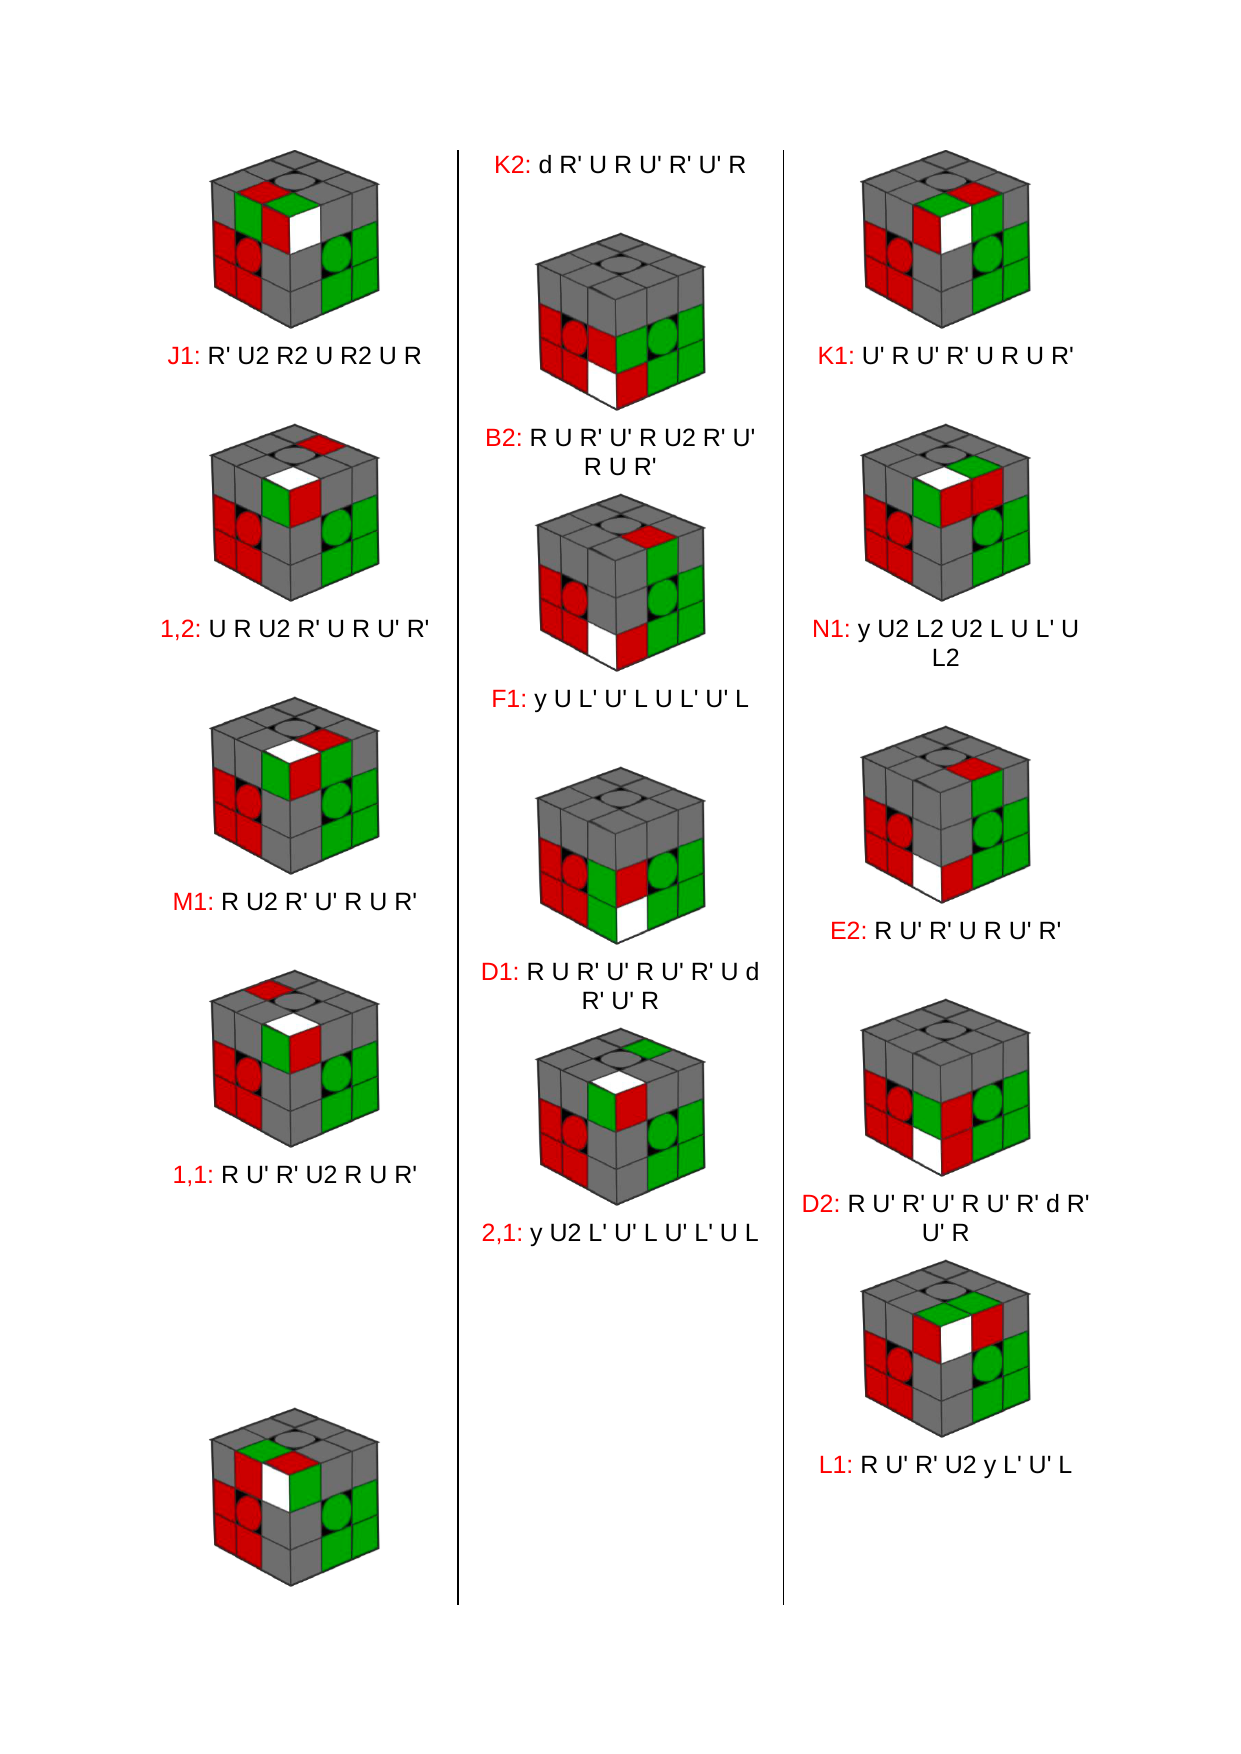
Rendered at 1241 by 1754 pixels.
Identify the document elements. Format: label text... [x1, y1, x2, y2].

text M1: R U2 R' U' R U R' [150, 887, 439, 916]
text L1: R U' R' U2 y L' U' L [801, 1450, 1090, 1479]
picture [859, 423, 1032, 602]
text B2: R U R' U' R U2 R' U' R U R' [475, 423, 765, 481]
picture [534, 493, 707, 672]
picture [534, 232, 707, 411]
picture [208, 423, 381, 602]
picture [208, 150, 381, 329]
picture [534, 766, 707, 945]
text K1: U' R U' R' U R U R' [801, 341, 1090, 369]
picture [859, 998, 1032, 1177]
text N1: y U2 L2 U2 L U L' U L2 [801, 614, 1090, 671]
text D2: R U' R' U' R U' R' d R' U' R [801, 1189, 1090, 1247]
picture [208, 969, 381, 1148]
picture [859, 725, 1032, 904]
text 1,1: R U' R' U2 R U R' [150, 1160, 439, 1189]
text 2,1: y U2 L' U' L U' L' U L [475, 1218, 765, 1247]
picture [859, 1259, 1032, 1438]
text 1,2: U R U2 R' U R U' R' [150, 614, 439, 643]
picture [534, 1027, 707, 1206]
picture [859, 150, 1032, 329]
text K2: d R' U R U' R' U' R [475, 150, 765, 179]
text E2: R U' R' U R U' R' [801, 916, 1090, 945]
text J1: R' U2 R2 U R2 U R [150, 341, 439, 369]
picture [208, 696, 381, 875]
picture [208, 1407, 381, 1587]
text D1: R U R' U' R U' R' U d R' U' R [475, 957, 765, 1015]
text F1: y U L' U' L U L' U' L [475, 684, 765, 713]
